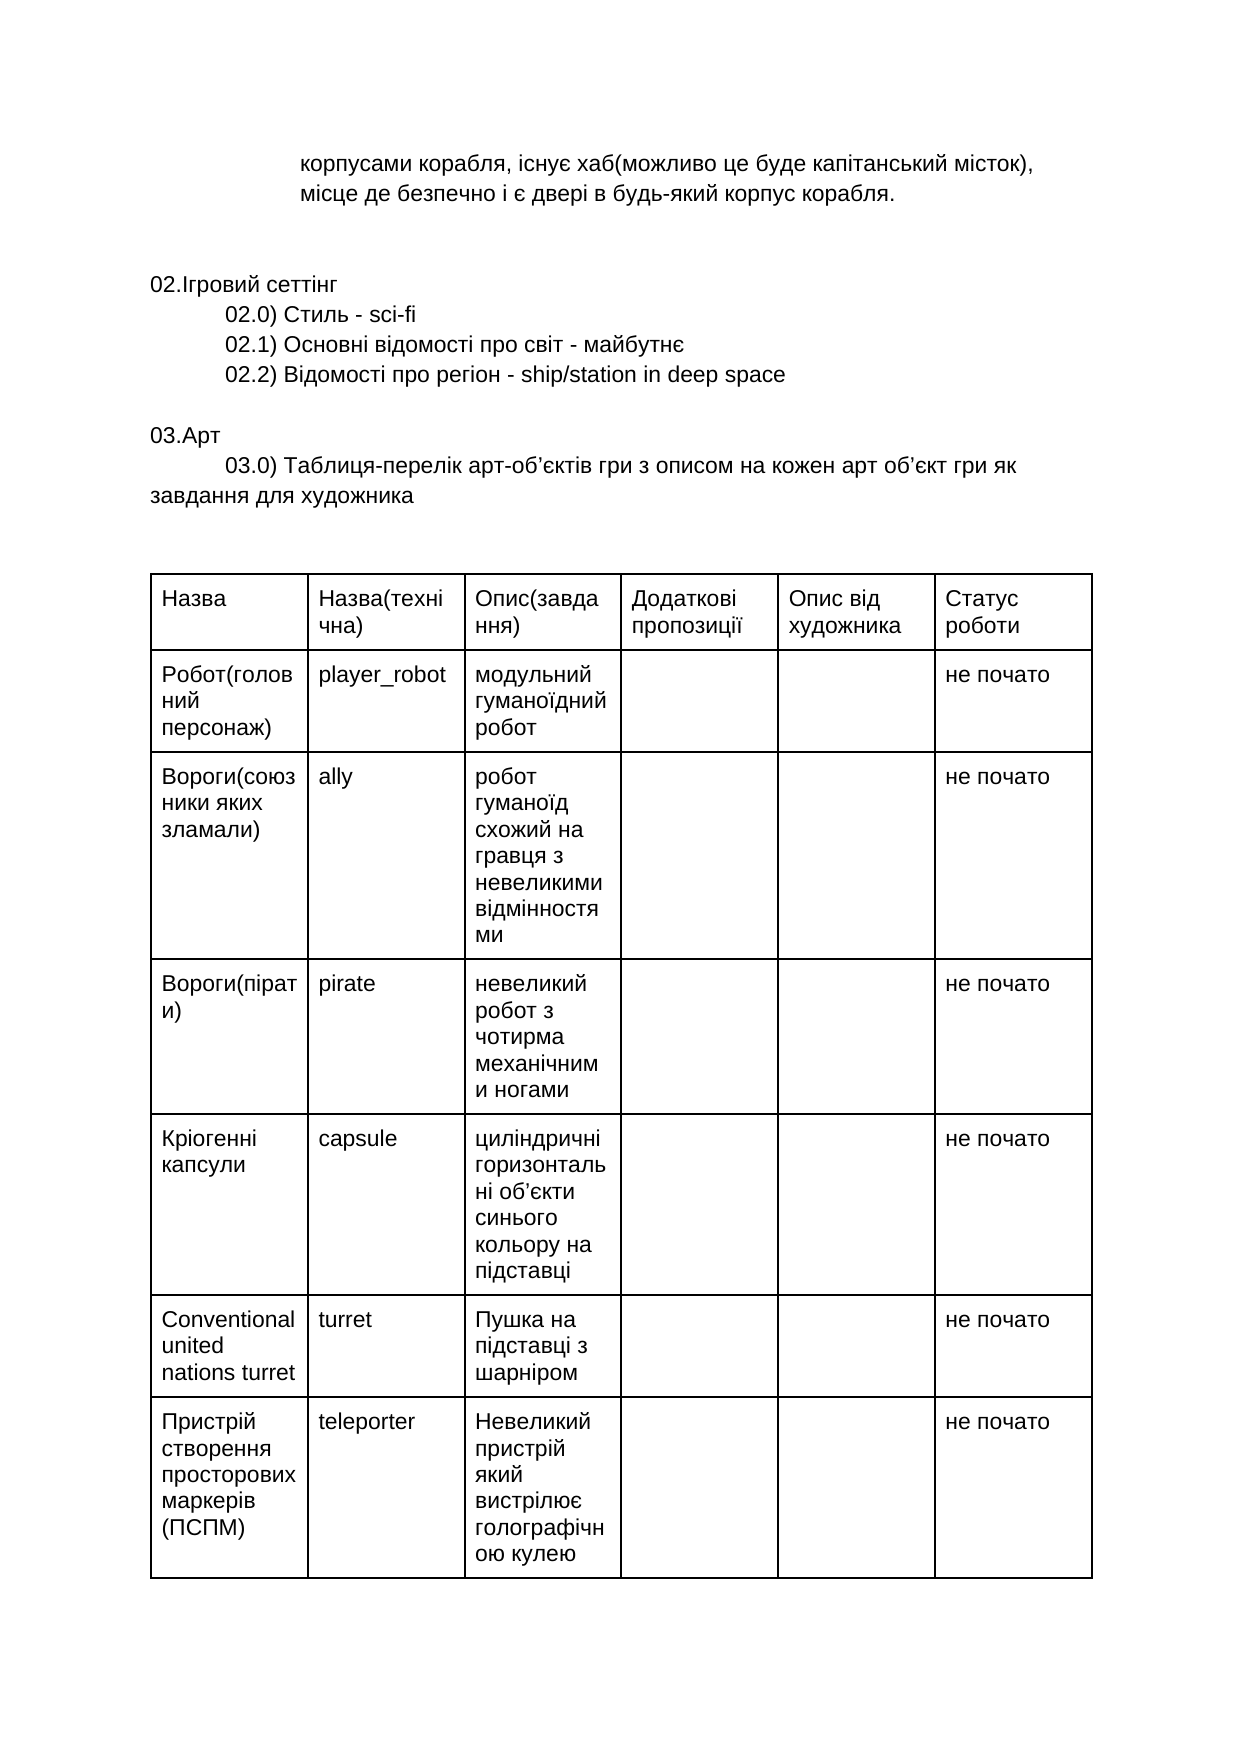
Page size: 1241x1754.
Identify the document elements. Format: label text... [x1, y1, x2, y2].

table_cell pirate [309, 960, 464, 1113]
table_cell Conventional united nations turret [152, 1296, 307, 1396]
table_cell не почато [936, 960, 1091, 1113]
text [300, 150, 1090, 207]
text 02.2) Відомості про регіон - ship/station in deep space [225, 361, 1090, 388]
table_cell [779, 651, 934, 751]
table_cell не почато [936, 1398, 1091, 1577]
table_header Назва(технічна) [309, 575, 464, 648]
text 03.Арт [150, 422, 1090, 448]
table_cell player_robot [309, 651, 464, 751]
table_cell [466, 1398, 620, 1577]
text 02.1) Основні відомості про світ - майбутнє [225, 331, 1090, 358]
table_cell teleporter [309, 1398, 464, 1577]
table_cell Кріогенні капсули [152, 1115, 307, 1294]
table_cell Вороги(союзники яких зламали) [152, 753, 307, 958]
table_cell не почато [936, 1296, 1091, 1396]
table_cell модульний гуманоїдний робот [466, 651, 620, 751]
table_cell не почато [936, 753, 1091, 958]
table_cell [779, 960, 934, 1113]
table_cell [779, 1115, 934, 1294]
table_cell [779, 1398, 934, 1577]
table_cell turret [309, 1296, 464, 1396]
table_cell [779, 753, 934, 958]
table_cell [622, 753, 777, 958]
table_cell не почато [936, 1115, 1091, 1294]
text 03.0) Таблиця-перелік арт-об’єктів гри з описом на кожен арт об’єкт гри як завдання для художника [150, 452, 1090, 509]
table_cell невеликий робот з чотирма механічними ногами [466, 960, 620, 1113]
table_cell [622, 960, 777, 1113]
table_cell циліндричні горизонтальні об’єкти синього кольору на підставці [466, 1115, 620, 1294]
table_cell Пушка на підставці з шарніром [466, 1296, 620, 1396]
table_cell [622, 651, 777, 751]
table_cell [622, 1296, 777, 1396]
table_header Опис від художника [779, 575, 934, 648]
table_cell робот гуманоїд схожий на гравця з невеликими відмінностями [466, 753, 620, 958]
table_cell ally [309, 753, 464, 958]
table_cell Робот(головний персонаж) [152, 651, 307, 751]
table_cell [622, 1398, 777, 1577]
table_cell не почато [936, 651, 1091, 751]
table_header Назва [152, 575, 307, 648]
table_cell Вороги(пірати) [152, 960, 307, 1113]
table_cell capsule [309, 1115, 464, 1294]
text 02.Ігровий сеттінг [150, 271, 1090, 297]
table_cell [779, 1296, 934, 1396]
text 02.0) Стиль - sci-fi [225, 301, 1090, 327]
table_header Статус роботи [936, 575, 1091, 648]
table_header Додаткові пропозиції [622, 575, 777, 648]
table_header Опис(завдання) [466, 575, 620, 648]
table_cell [622, 1115, 777, 1294]
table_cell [152, 1398, 307, 1577]
